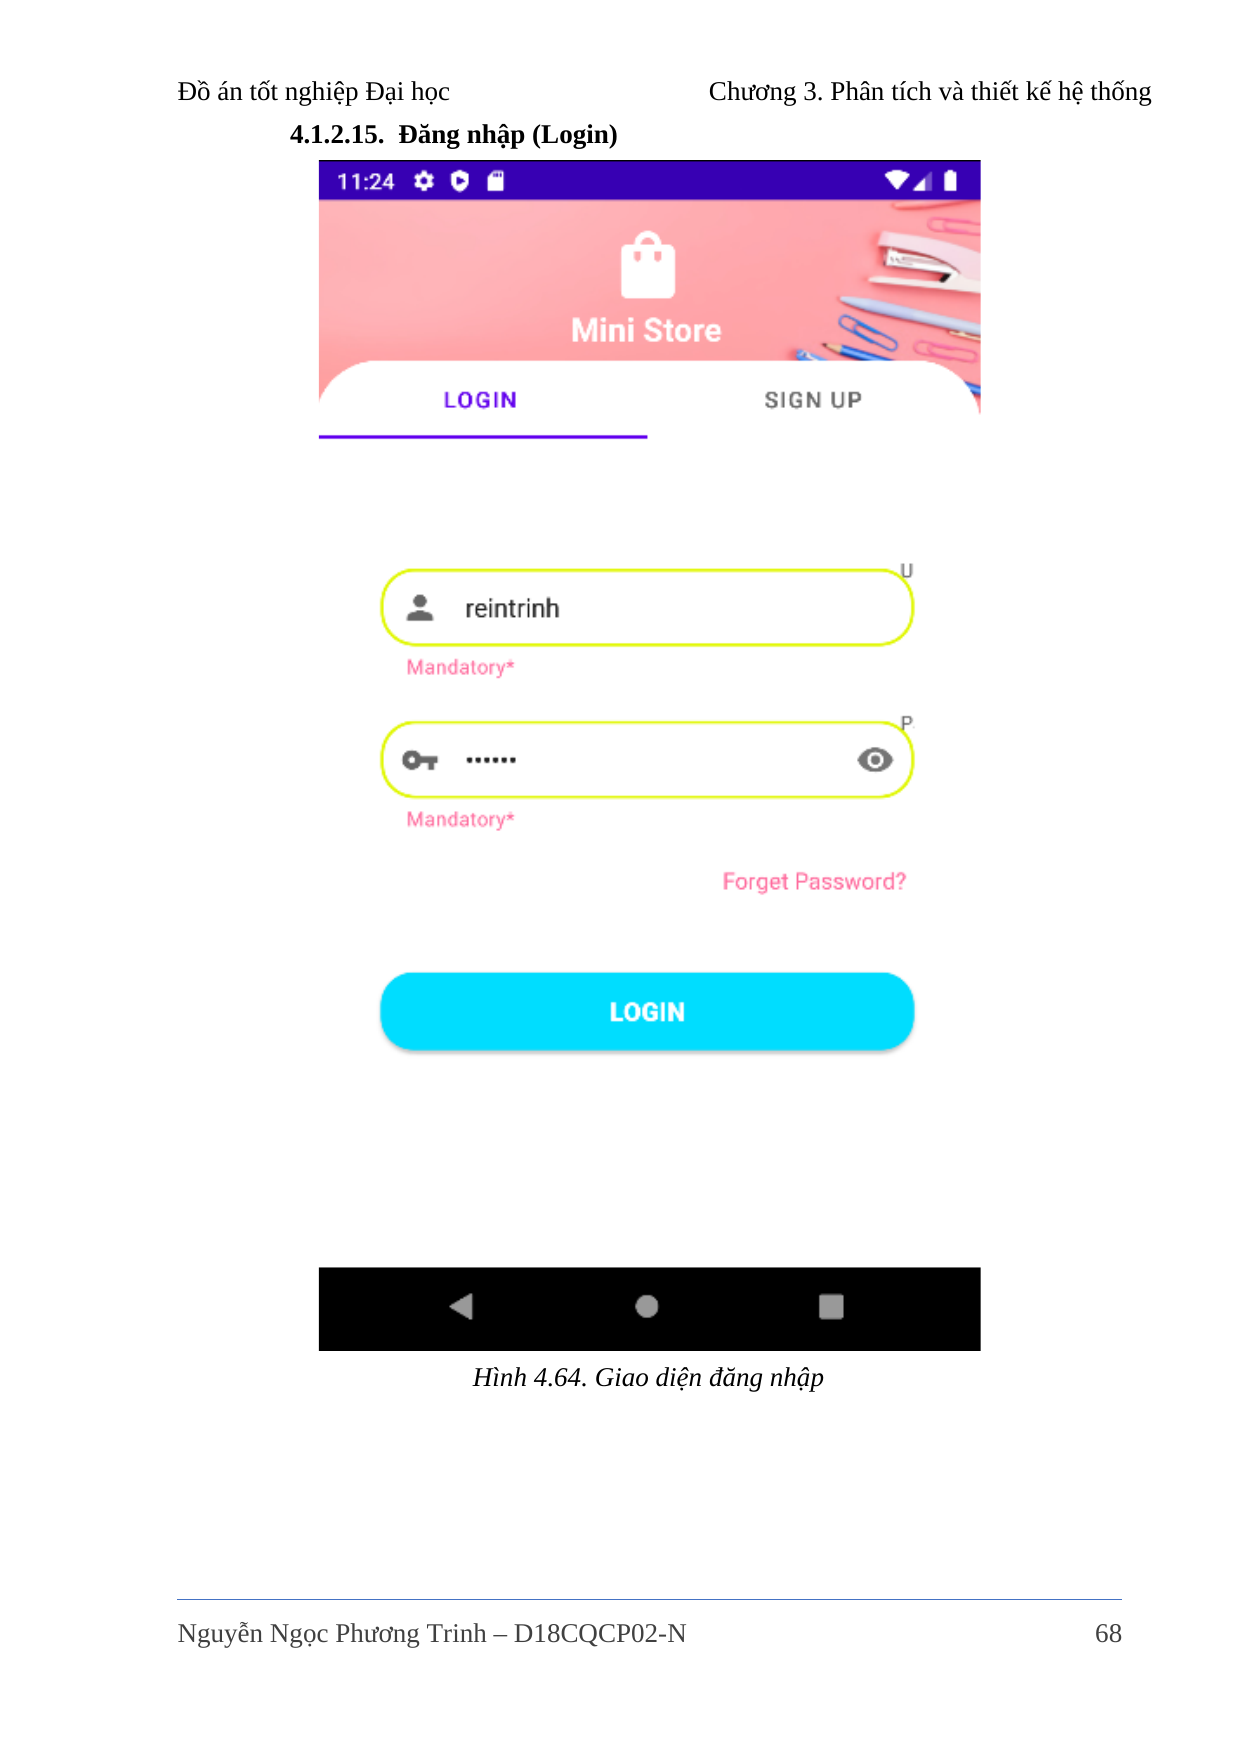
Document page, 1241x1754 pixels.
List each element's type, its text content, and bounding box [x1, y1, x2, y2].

picture [318, 160, 981, 1351]
subtitle Đăng nhập (Login) [290, 118, 1122, 149]
